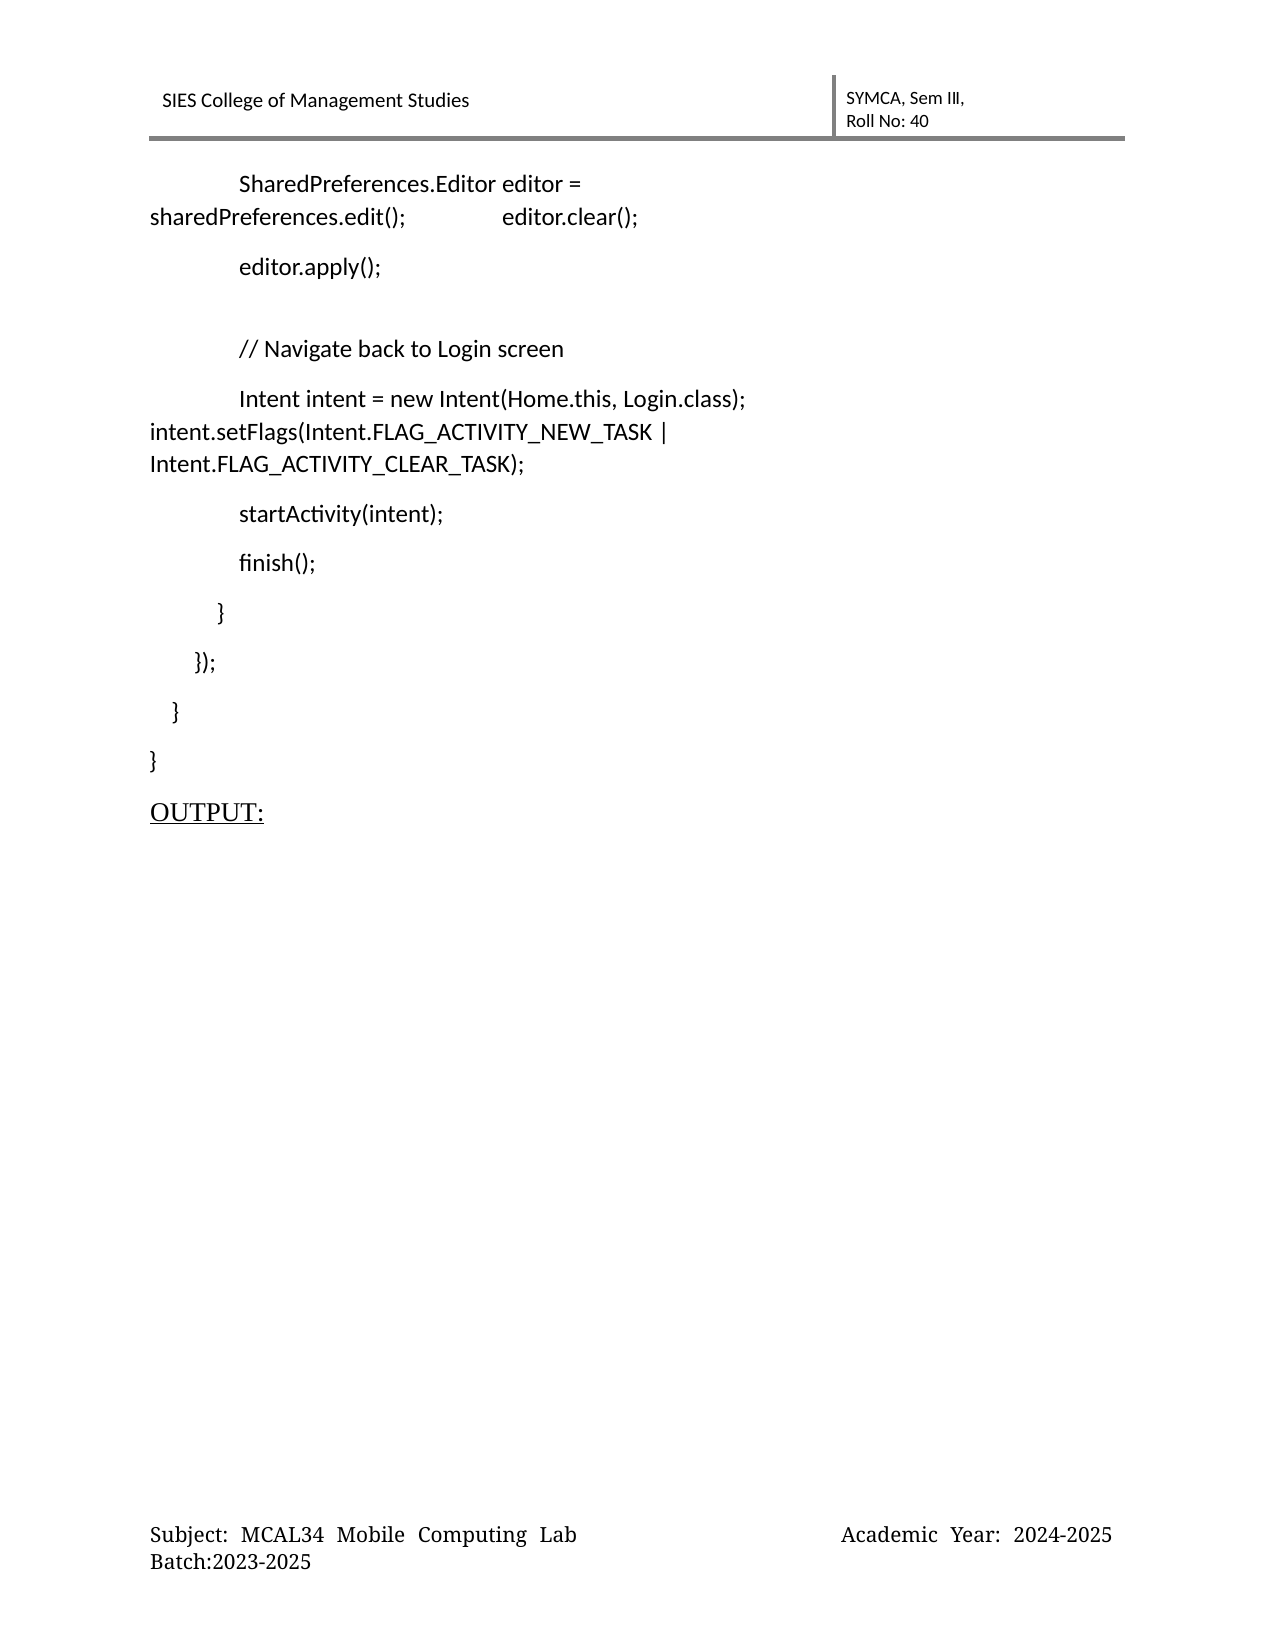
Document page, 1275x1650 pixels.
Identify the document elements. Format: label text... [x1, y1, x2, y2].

text startActivity(intent); [148, 498, 947, 528]
text } [148, 597, 947, 627]
text SharedPreferences.Editor editor = sharedPreferences.edit(); editor.clear(); [148, 168, 836, 232]
text } [148, 696, 947, 726]
text OUTPUT: [150, 795, 457, 828]
text finish(); [148, 547, 947, 578]
text } [148, 745, 947, 776]
text editor.apply(); [148, 251, 947, 281]
text // Navigate back to Login screen [148, 333, 947, 364]
text Intent intent = new Intent(Home.this, Login.class); intent.setFlags(Intent.FLAG_ACTIVITY_NEW_TASK | Intent.FLAG_ACTIVITY_CLEAR_TASK); [148, 383, 947, 479]
text }); [148, 646, 947, 677]
